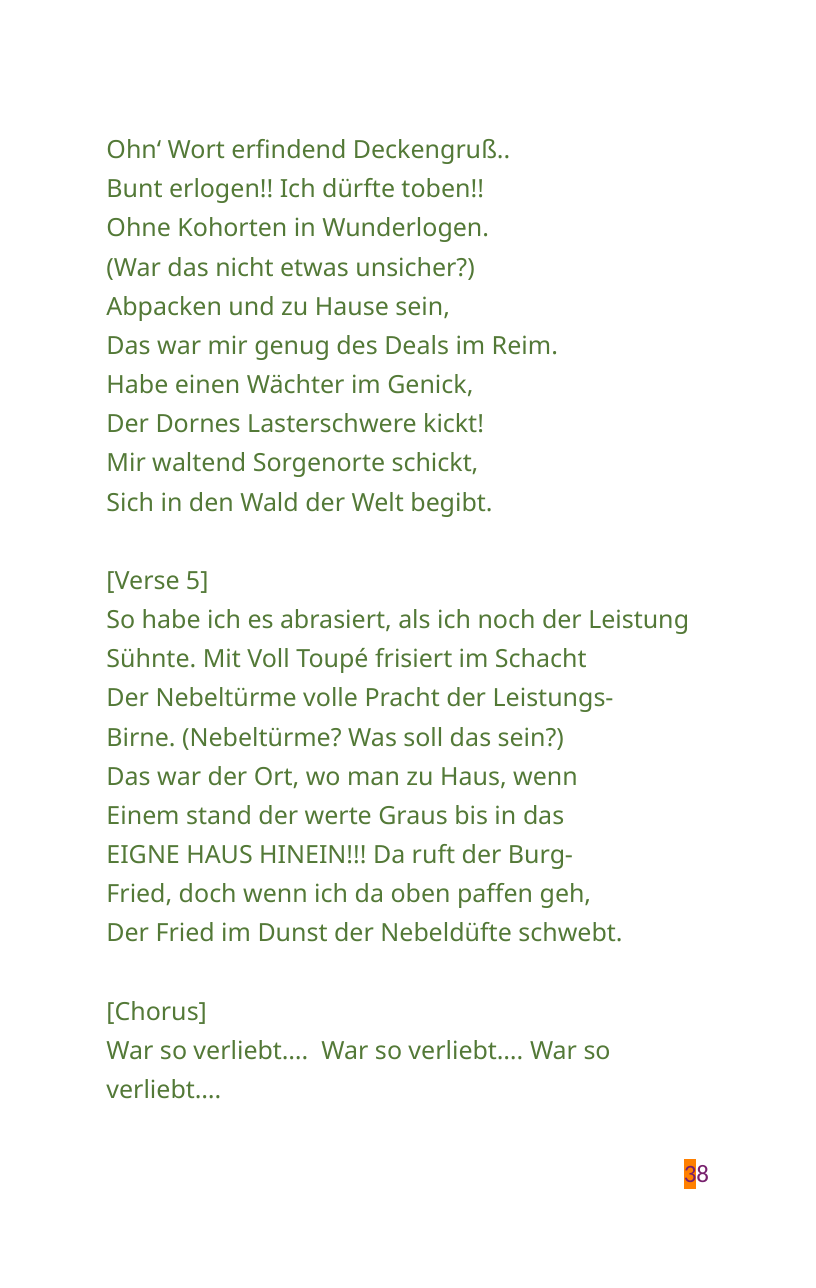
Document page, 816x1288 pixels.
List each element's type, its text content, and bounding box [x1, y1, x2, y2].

text Der Nebeltürme volle Pracht der Leistungs- [106, 680, 709, 714]
text Habe einen Wächter im Genick, [106, 367, 709, 401]
text War so verliebt…. War so verliebt…. War so verliebt…. [106, 1032, 709, 1106]
text Das war mir genug des Deals im Reim. [106, 327, 709, 362]
text Sühnte. Mit Voll Toupé frisiert im Schacht [106, 641, 709, 675]
text Einem stand der werte Graus bis in das [106, 797, 709, 832]
text Mir waltend Sorgenorte schickt, [106, 445, 709, 479]
text Bunt erlogen!! Ich dürfte toben!! [106, 171, 709, 205]
text Sich in den Wald der Welt begibt. [106, 484, 709, 518]
text Birne. (Nebeltürme? Was soll das sein?) [106, 719, 709, 753]
text Der Fried im Dunst der Nebeldüfte schwebt. [106, 915, 709, 949]
text Der Dornes Lasterschwere kickt! [106, 406, 709, 440]
text Das war der Ort, wo man zu Haus, wenn [106, 758, 709, 792]
text So habe ich es abrasiert, als ich noch der Leistung [106, 602, 709, 636]
text Abpacken und zu Hause sein, [106, 288, 709, 322]
text Fried, doch wenn ich da oben paffen geh, [106, 876, 709, 910]
text Ohn‘ Wort erfindend Deckengruß.. [106, 132, 709, 166]
text EIGNE HAUS HINEIN!!! Da ruft der Burg- [106, 837, 709, 871]
text [Chorus] [106, 993, 709, 1027]
text Ohne Kohorten in Wunderlogen. [106, 210, 709, 244]
text (War das nicht etwas unsicher?) [106, 249, 709, 283]
text [Verse 5] [106, 562, 709, 597]
